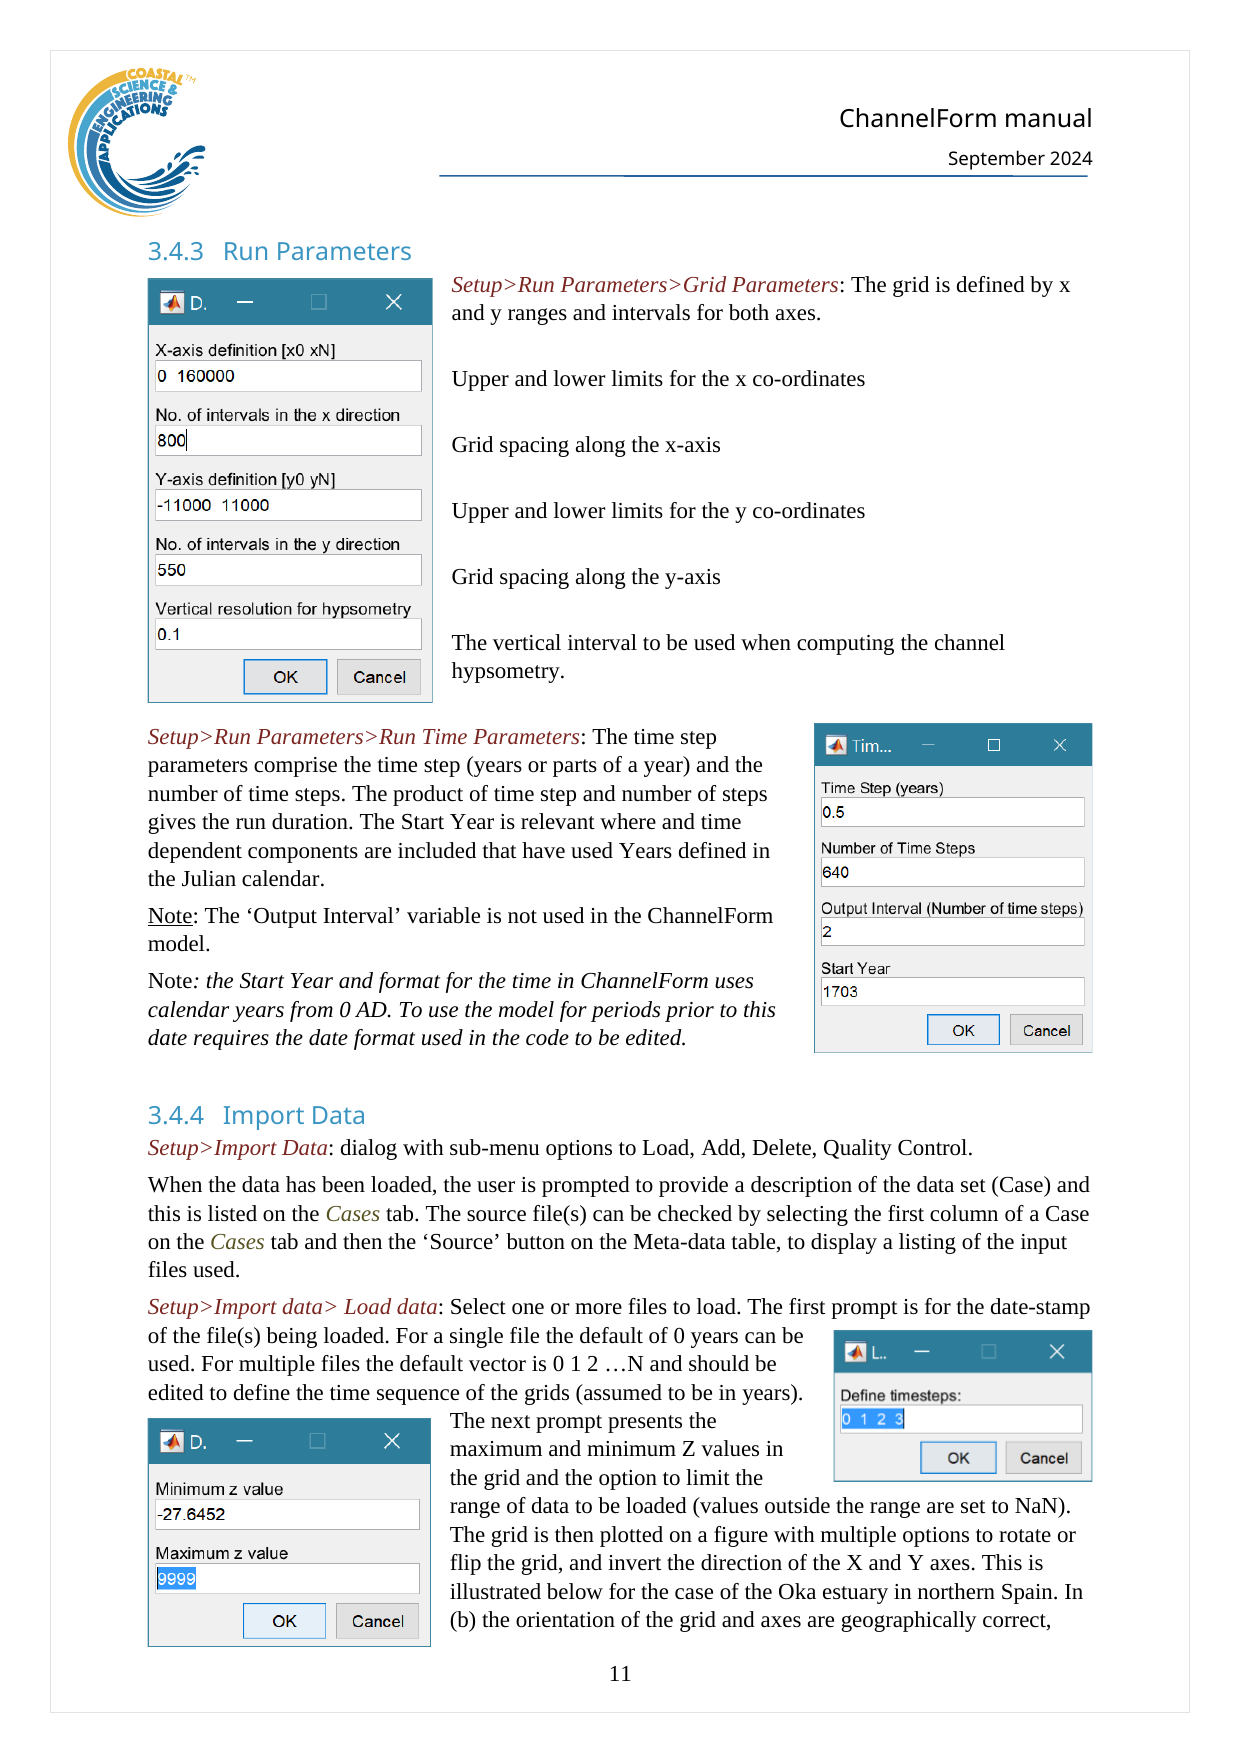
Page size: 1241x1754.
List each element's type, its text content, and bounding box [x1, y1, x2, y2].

text Setup>Import Data: dialog with sub-menu options to Load, Add, Delete, Quality Control. [148, 1134, 1093, 1161]
text Setup>Run Parameters>Run Time Parameters: The time step parameters comprise the time step (years or parts of a year) and the number of time steps. The product of time step and number of steps gives the run duration. The Start Year is relevant where and time dependent components are included that have used Years defined in the Julian calendar. [148, 723, 814, 892]
text Setup>Run Parameters>Grid Parameters: The grid is defined by x and y ranges and intervals for both axes. [148, 271, 1093, 325]
text Note: The ‘Output Interval’ variable is not used in the ChannelForm model. [148, 902, 814, 957]
subtitle Import Data [148, 1098, 1093, 1132]
text Upper and lower limits for the x co-ordinates [433, 365, 1093, 391]
picture [147, 278, 433, 703]
text Upper and lower limits for the y co-ordinates [433, 497, 1093, 523]
text The vertical interval to be used when computing the channel hypsometry. [433, 629, 1093, 683]
text When the data has been loaded, the user is prompted to provide a description of the data set (Case) and this is listed on the Cases tab. The source file(s) can be checked by selecting the first column of a Case on the Cases tab and then the ‘Source’ button on the Meta-data table, to display a listing of the input files used. [148, 1171, 1093, 1283]
picture [814, 723, 1093, 1053]
picture [147, 1418, 431, 1647]
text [148, 1293, 1093, 1632]
text Grid spacing along the x-axis [433, 431, 1093, 457]
subtitle Run Parameters [148, 234, 1093, 268]
picture [833, 1330, 1093, 1482]
text Grid spacing along the y-axis [433, 563, 1093, 589]
text Note: the Start Year and format for the time in ChannelForm uses calendar years from 0 AD. To use the model for periods prior to this date requires the date format used in the code to be edited. [148, 967, 814, 1051]
